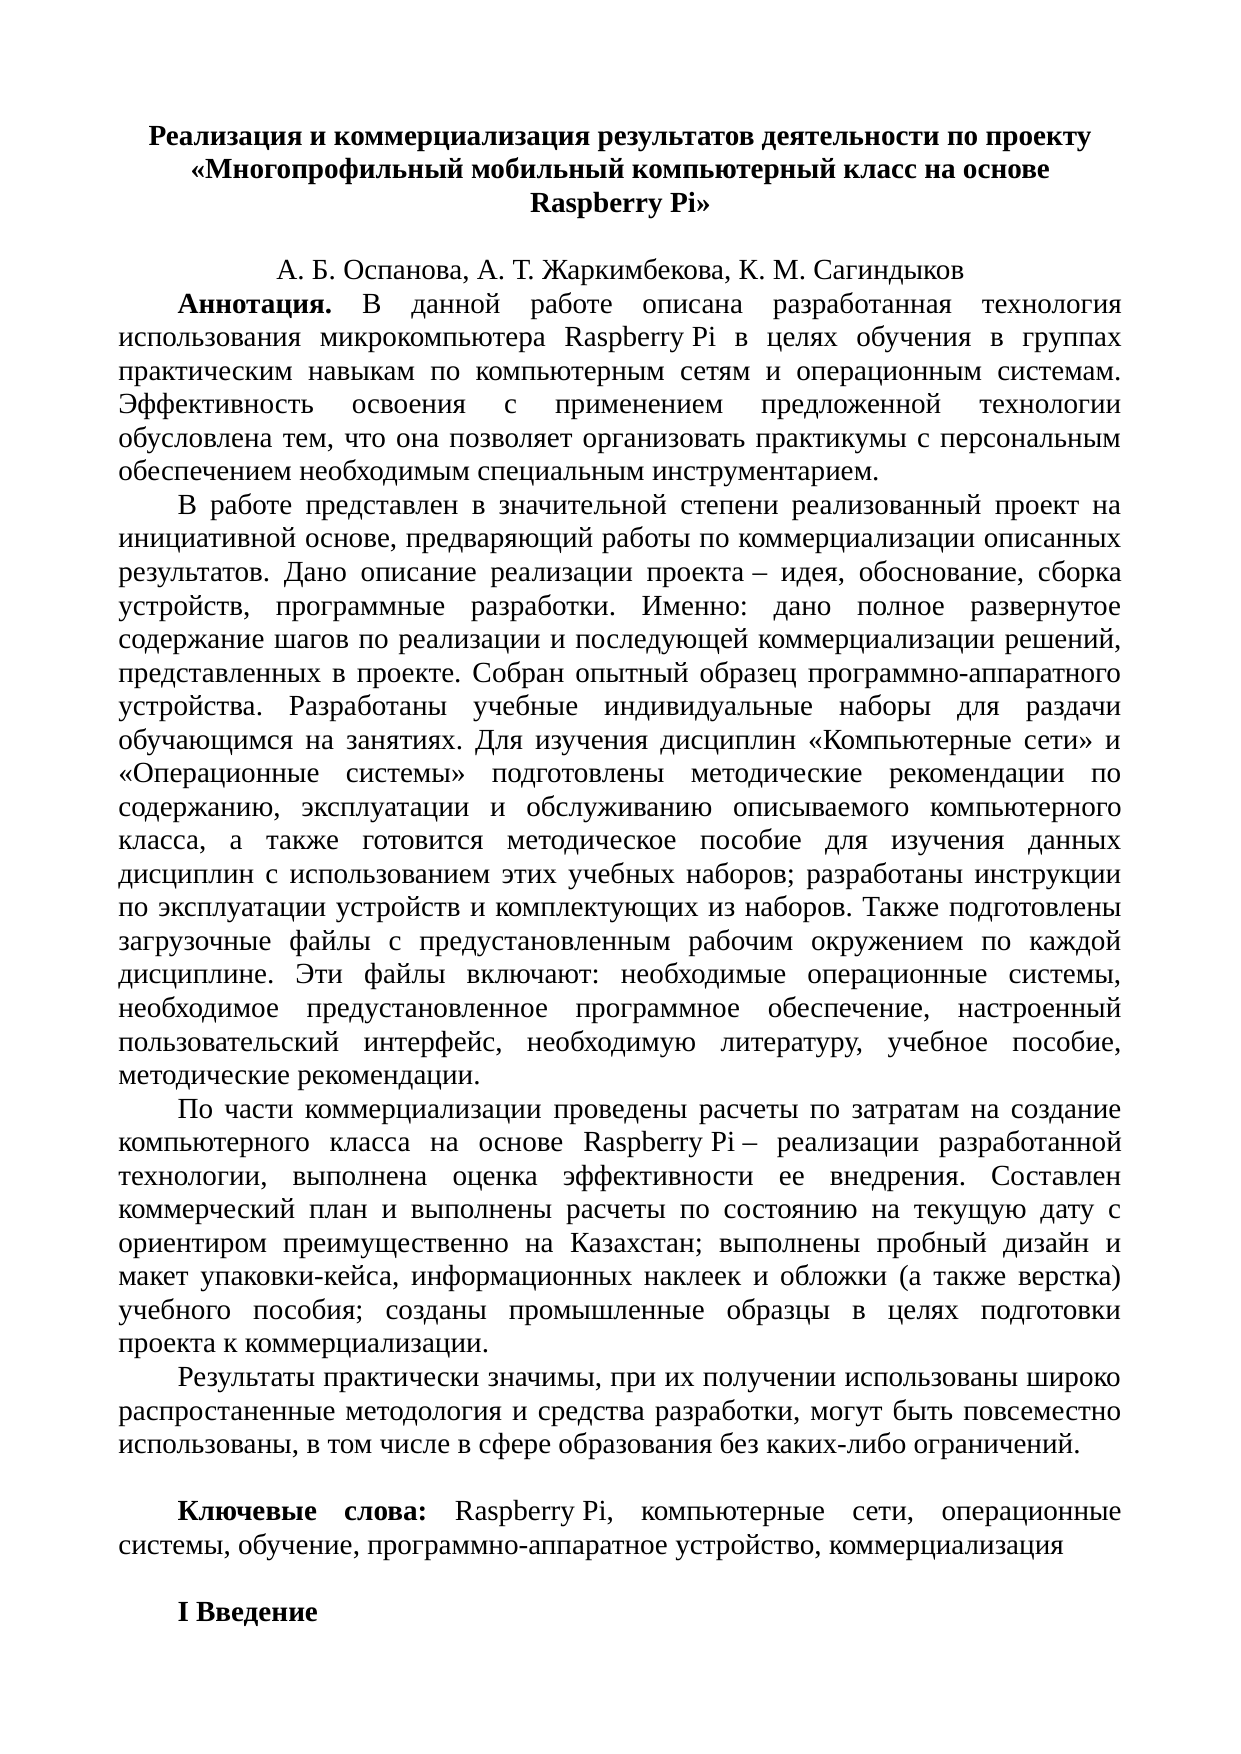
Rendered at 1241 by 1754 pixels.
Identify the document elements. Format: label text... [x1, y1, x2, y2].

text А. Б. Оспанова, А. Т. Жаркимбекова, К. М. Сагиндыков [118, 252, 1122, 286]
text I Введение [118, 1594, 1122, 1627]
text Реализация и коммерциализация результатов деятельности по проекту «Многопрофильный мобильный компьютерный класс на основе Raspberry Pi» [118, 118, 1122, 219]
text Ключевые слова: Raspberry Pi, компьютерные сети, операционные системы, обучение, программно-аппаратное устройство, коммерциализация [118, 1493, 1122, 1560]
text В работе представлен в значительной степени реализованный проект на инициативной основе, предваряющий работы по коммерциализации описанных результатов. Дано описание реализации проекта – идея, обоснование, сборка устройств, программные разработки. Именно: дано полное развернутое содержание шагов по реализации и последующей коммерциализации решений, представленных в проекте. Собран опытный образец программно-аппаратного устройства. Разработаны учебные индивидуальные наборы для раздачи обучающимся на занятиях. Для изучения дисциплин «Компьютерные сети» и «Операционные системы» подготовлены методические рекомендации по содержанию, эксплуатации и обслуживанию описываемого компьютерного класса, а также готовится методическое пособие для изучения данных дисциплин с использованием этих учебных наборов; разработаны инструкции по эксплуатации устройств и комплектующих из наборов. Также подготовлены загрузочные файлы с предустановленным рабочим окружением по каждой дисциплине. Эти файлы включают: необходимые операционные системы, необходимое предустановленное программное обеспечение, настроенный пользовательский интерфейс, необходимую литературу, учебное пособие, методические рекомендации. [118, 487, 1122, 1091]
text Аннотация. В данной работе описана разработанная технология использования микрокомпьютера Raspberry Pi в целях обучения в группах практическим навыкам по компьютерным сетям и операционным системам. Эффективность освоения с применением предложенной технологии обусловлена тем, что она позволяет организовать практикумы с персональным обеспечением необходимым специальным инструментарием. [118, 286, 1122, 487]
text По части коммерциализации проведены расчеты по затратам на создание компьютерного класса на основе Raspberry Pi – реализации разработанной технологии, выполнена оценка эффективности ее внедрения. Составлен коммерческий план и выполнены расчеты по состоянию на текущую дату с ориентиром преимущественно на Казахстан; выполнены пробный дизайн и макет упаковки-кейса, информационных наклеек и обложки (а также верстка) учебного пособия; созданы промышленные образцы в целях подготовки проекта к коммерциализации. [118, 1091, 1122, 1359]
text Результаты практически значимы, при их получении использованы широко распростаненные методология и средства разработки, могут быть повсеместно использованы, в том числе в сфере образования без каких-либо ограничений. [118, 1359, 1122, 1460]
